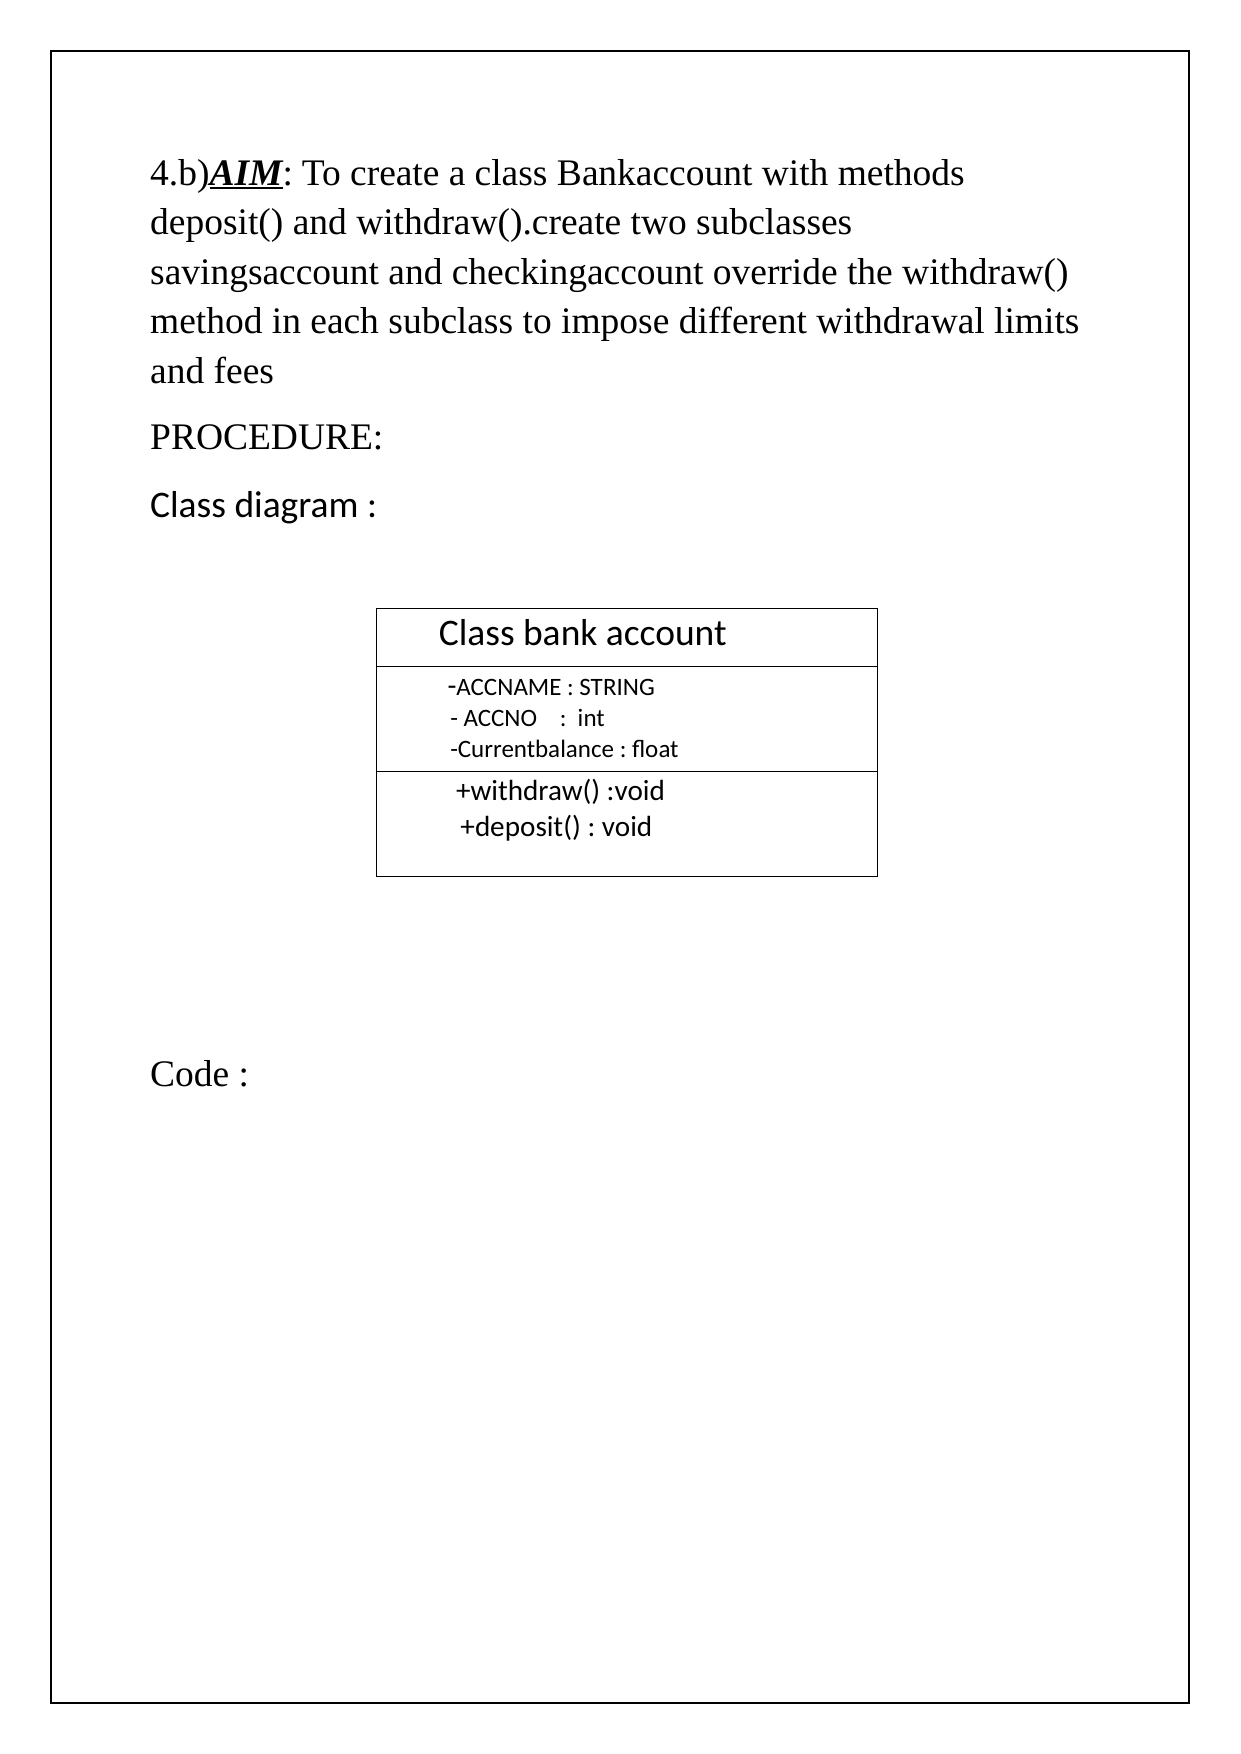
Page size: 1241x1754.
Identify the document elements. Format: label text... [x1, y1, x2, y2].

text Code : [150, 1051, 1090, 1094]
text 4.b)AIM: To create a class Bankaccount with methods deposit() and withdraw().create two subclasses savingsaccount and checkingaccount override the withdraw() method in each subclass to impose different withdrawal limits and fees [150, 150, 1090, 391]
text Class diagram : [150, 481, 1090, 527]
table_header Class bank account [377, 609, 877, 666]
text PROCEDURE: [150, 414, 1090, 458]
table_cell -ACCNAME : STRING - ACCNO : int -Currentbalance : float [377, 667, 877, 771]
table_cell +withdraw() :void +deposit() : void [377, 772, 877, 876]
